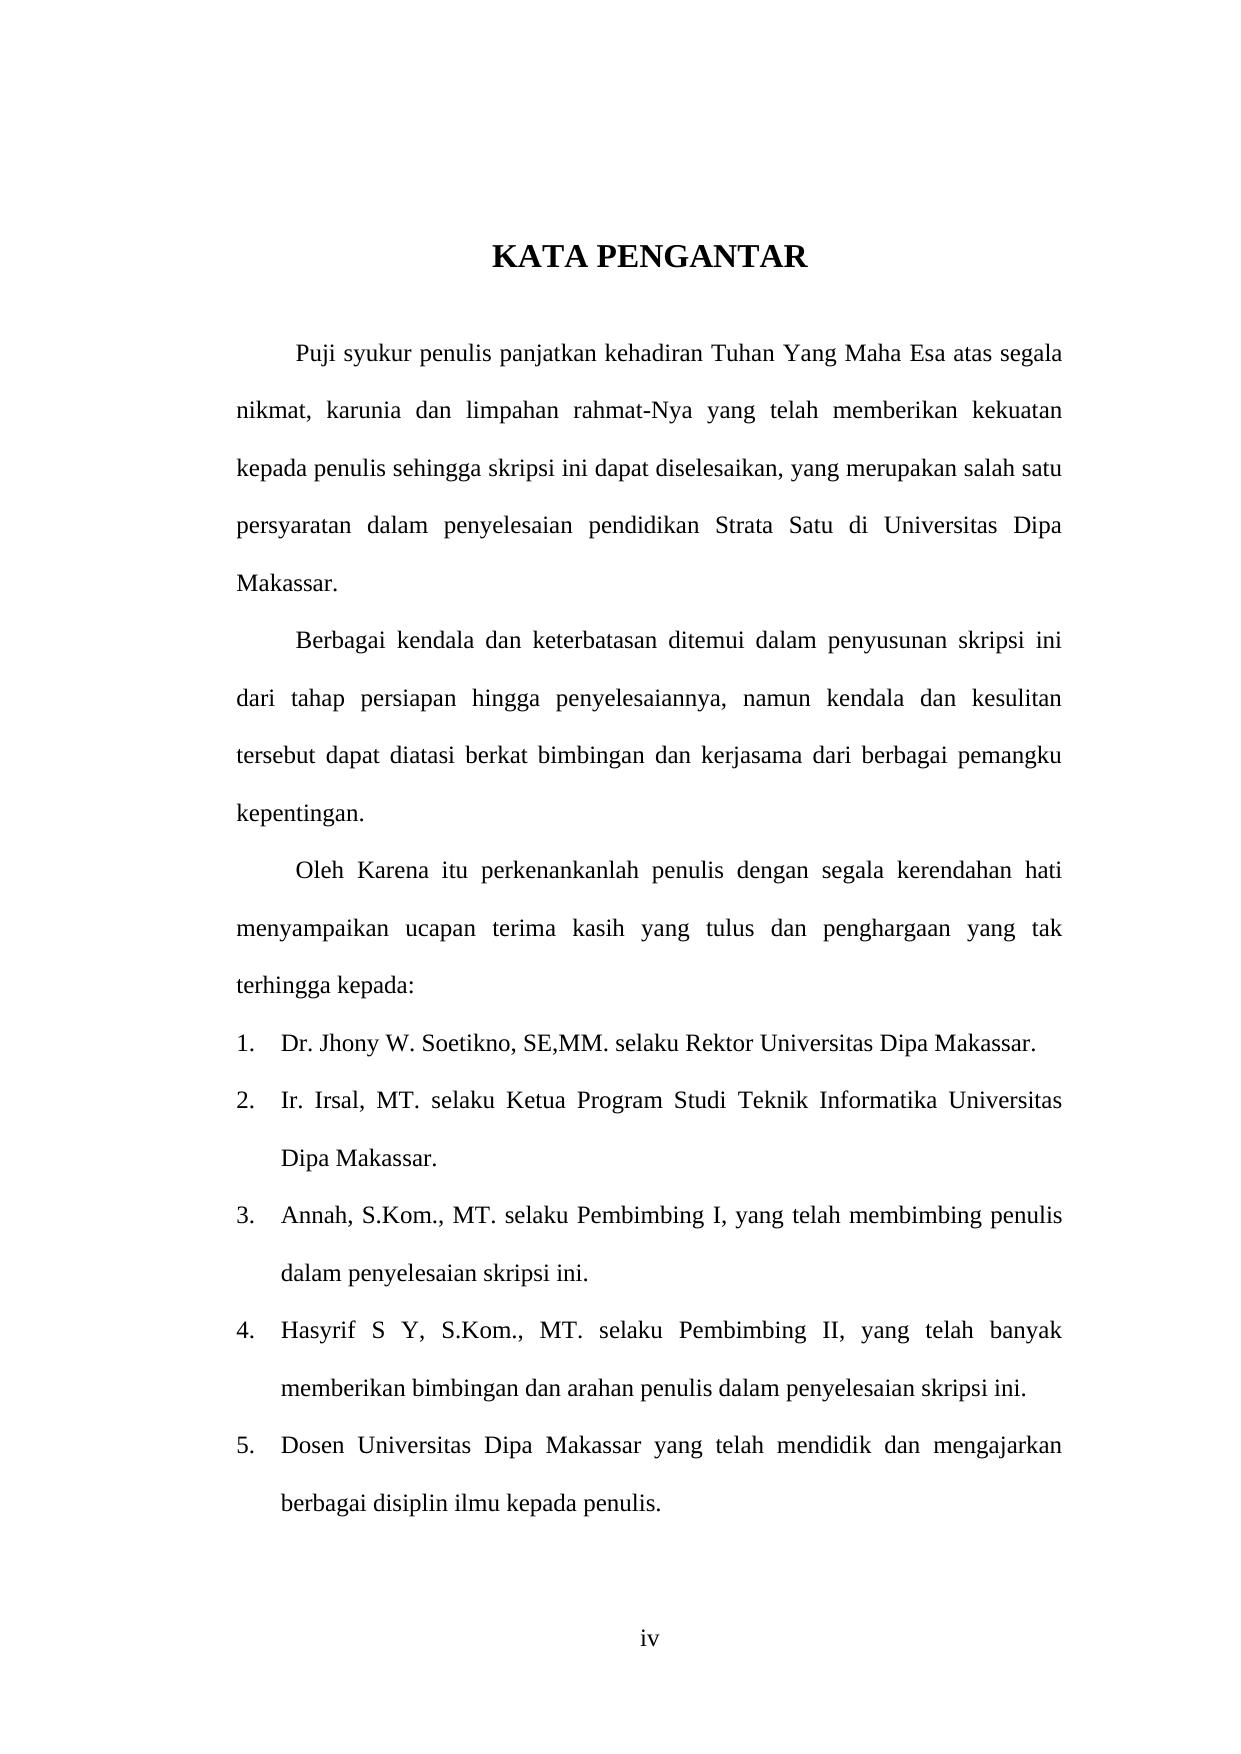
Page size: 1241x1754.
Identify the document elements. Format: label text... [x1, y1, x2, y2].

list Dosen Universitas Dipa Makassar yang telah mendidik dan mengajarkan berbagai disiplin ilmu kepada penulis. [236, 1430, 1063, 1517]
list Dr. Jhony W. Soetikno, SE,MM. selaku Rektor Universitas Dipa Makassar. [236, 1028, 1063, 1057]
text Oleh Karena itu perkenankanlah penulis dengan segala kerendahan hati menyampaikan ucapan terima kasih yang tulus dan penghargaan yang tak terhingga kepada: [236, 855, 1063, 999]
list Hasyrif S Y, S.Kom., MT. selaku Pembimbing II, yang telah banyak memberikan bimbingan dan arahan penulis dalam penyelesaian skripsi ini. [236, 1315, 1063, 1402]
text Berbagai kendala dan keterbatasan ditemui dalam penyusunan skripsi ini dari tahap persiapan hingga penyelesaiannya, namun kendala dan kesulitan tersebut dapat diatasi berkat bimbingan dan kerjasama dari berbagai pemangku kepentingan. [236, 625, 1063, 827]
subtitle KATA PENGANTAR [236, 236, 1063, 274]
text Puji syukur penulis panjatkan kehadiran Tuhan Yang Maha Esa atas segala nikmat, karunia dan limpahan rahmat-Nya yang telah memberikan kekuatan kepada penulis sehingga skripsi ini dapat diselesaikan, yang merupakan salah satu persyaratan dalam penyelesaian pendidikan Strata Satu di Universitas Dipa Makassar. [236, 338, 1063, 597]
list Ir. Irsal, MT. selaku Ketua Program Studi Teknik Informatika Universitas Dipa Makassar. [236, 1085, 1063, 1172]
list Annah, S.Kom., MT. selaku Pembimbing I, yang telah membimbing penulis dalam penyelesaian skripsi ini. [236, 1200, 1063, 1287]
